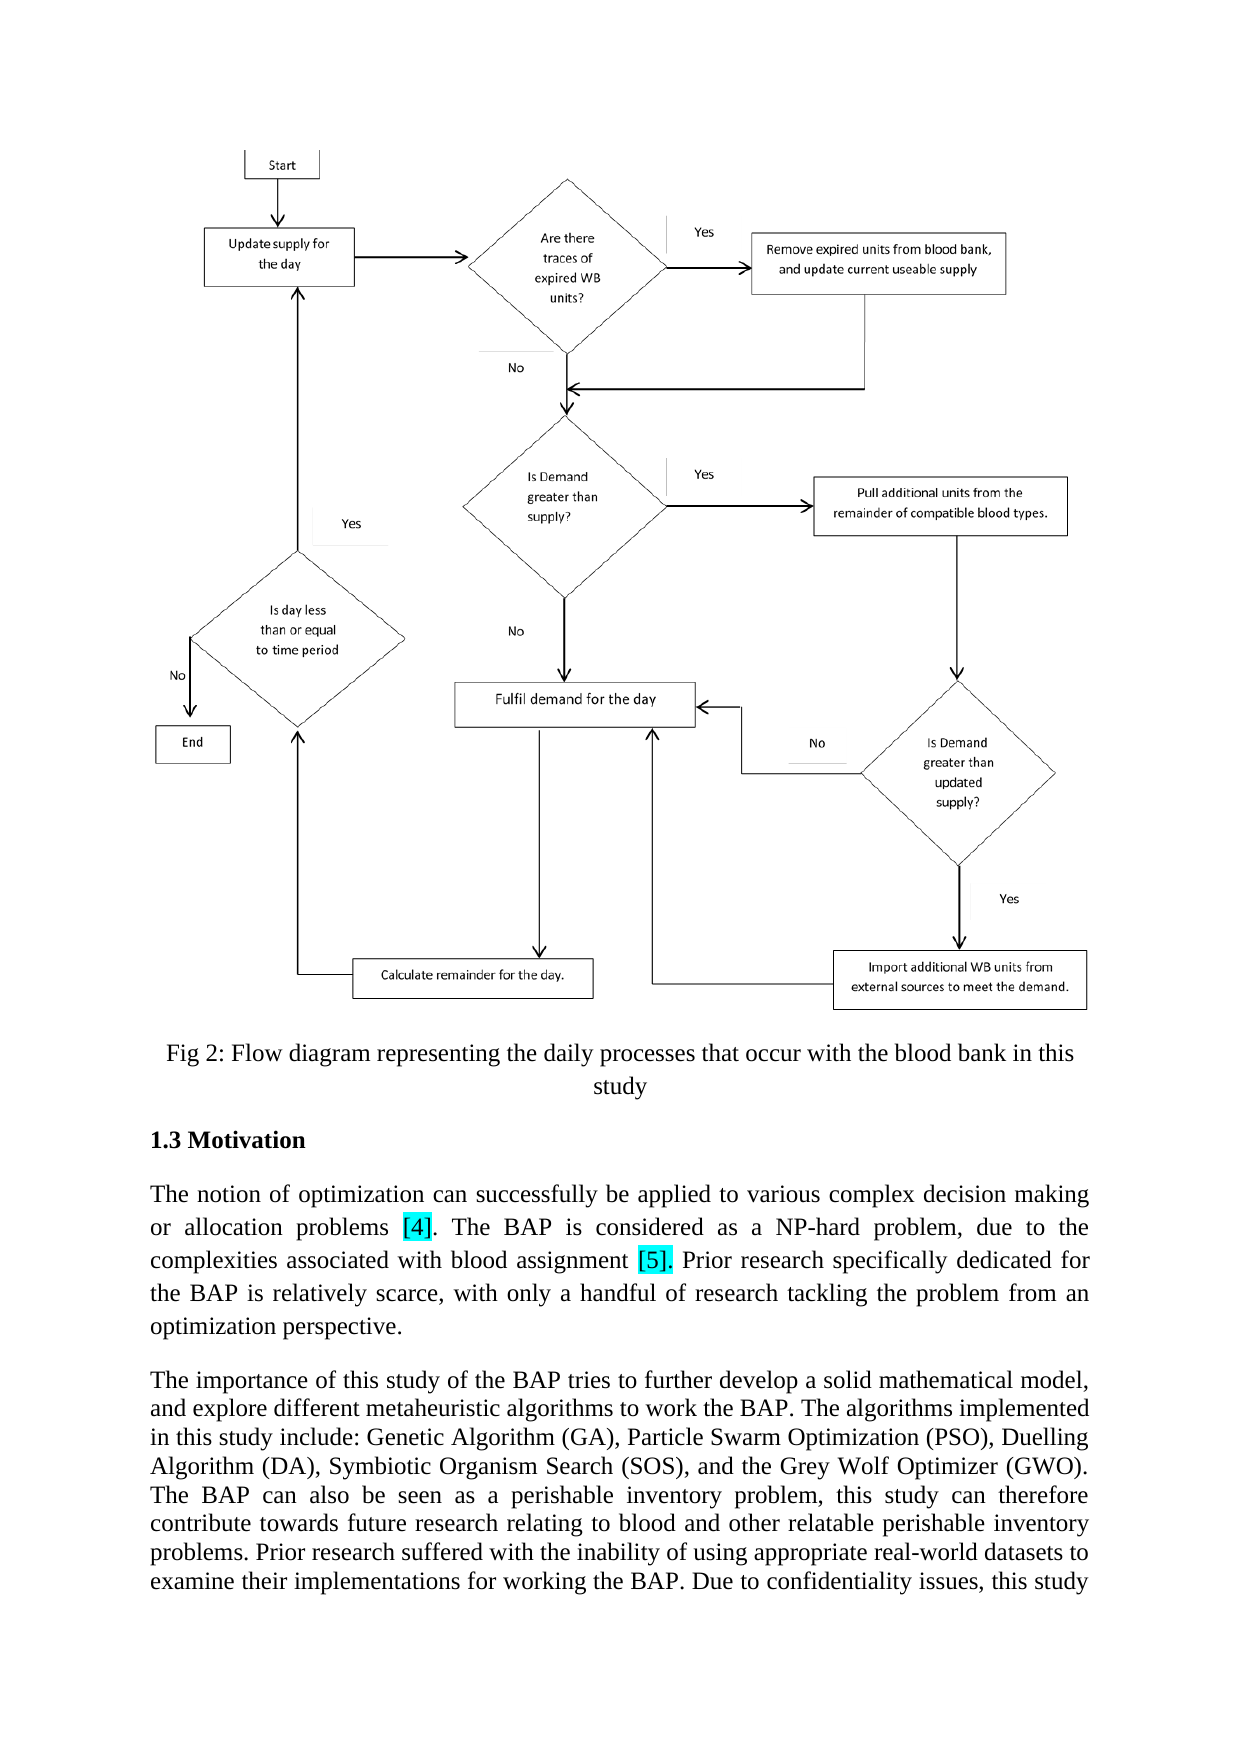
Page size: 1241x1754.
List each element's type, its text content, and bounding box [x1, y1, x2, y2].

text The notion of optimization can successfully be applied to various complex decision making or allocation problems [4]. The BAP is considered as a NP-hard problem, due to the complexities associated with blood assignment [5]. Prior research specifically dedicated for the BAP is relatively scarce, with only a handful of research tackling the problem from an optimization perspective. [150, 1179, 1090, 1340]
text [150, 1365, 1090, 1595]
text Fig 2: Flow diagram representing the daily processes that occur with the blood bank in this study [150, 1038, 1090, 1100]
picture [150, 150, 1091, 1014]
text 1.3 Motivation [150, 1125, 1090, 1154]
